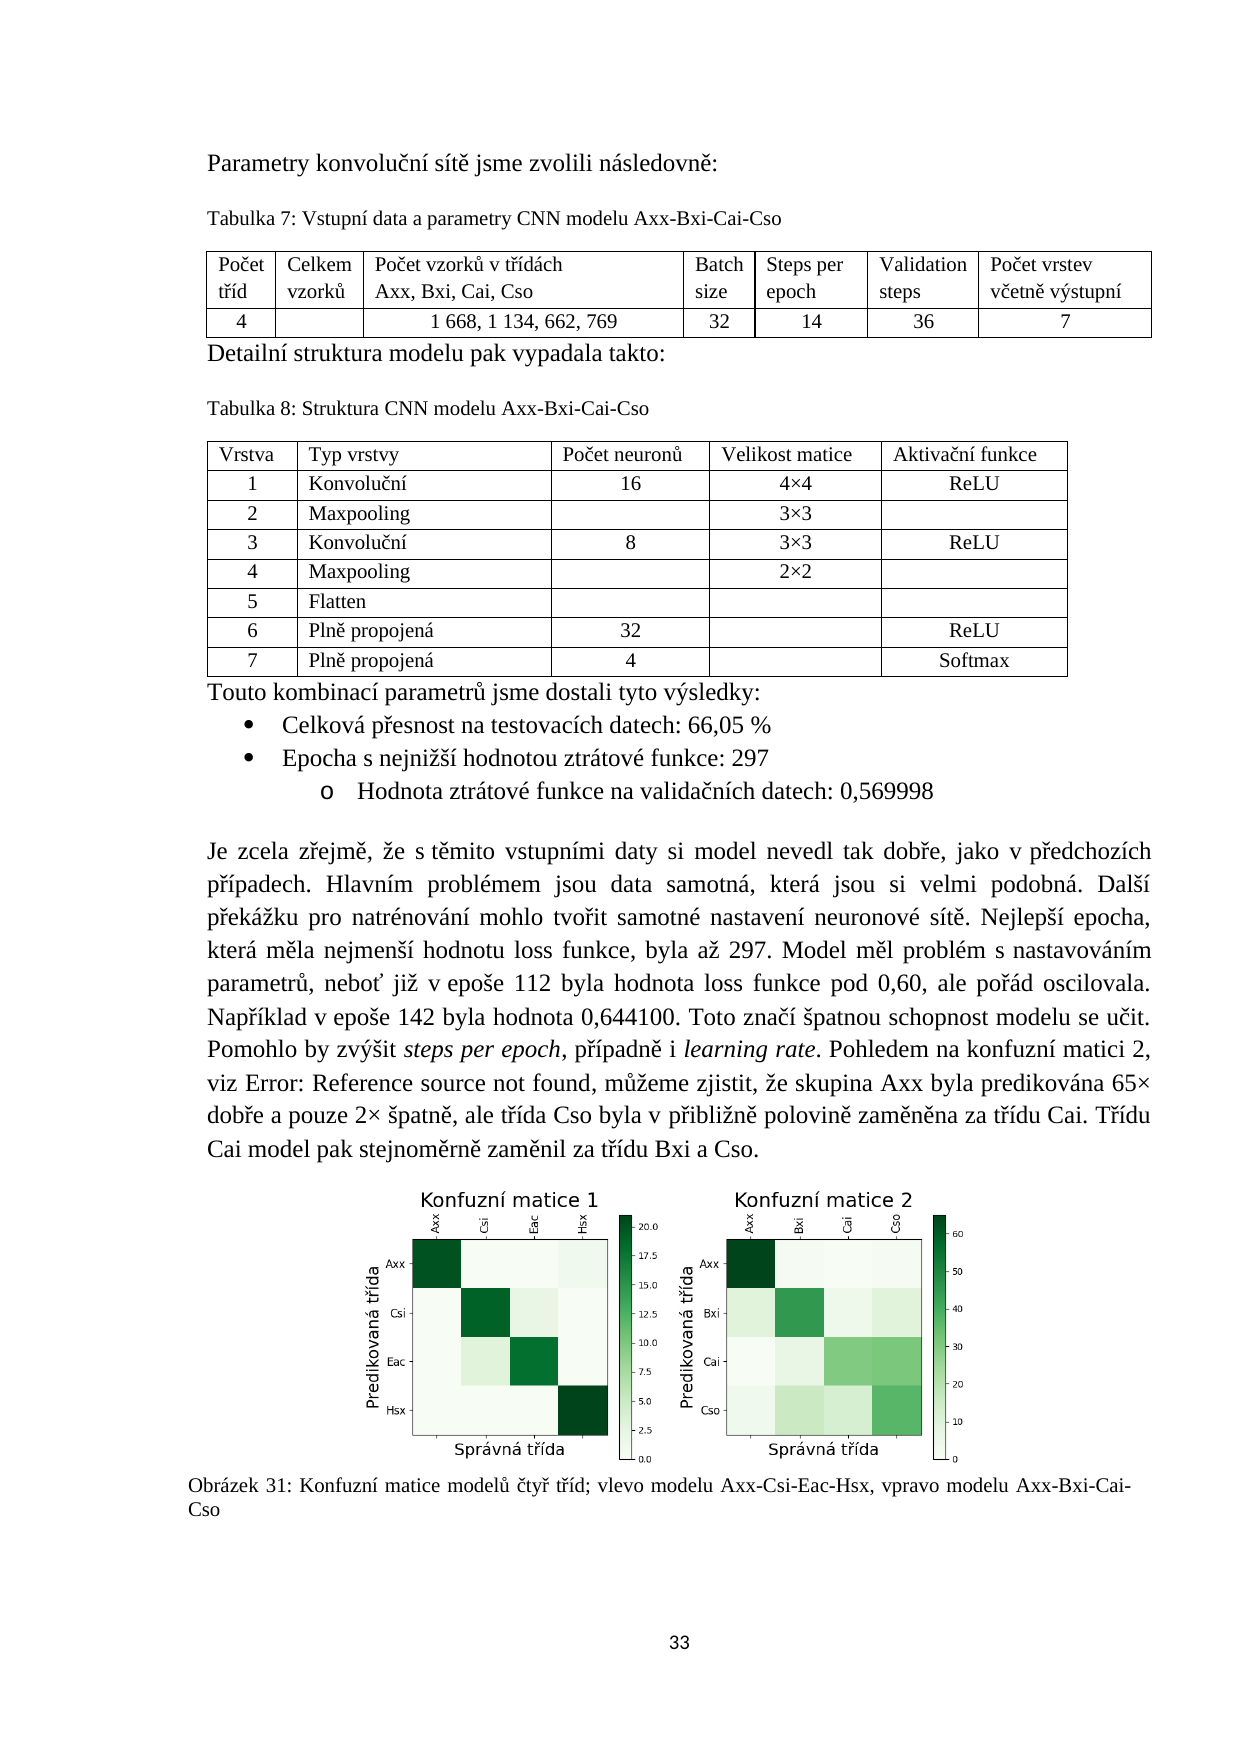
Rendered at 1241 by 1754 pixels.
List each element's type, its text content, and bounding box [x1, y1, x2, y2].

text Parametry konvoluční sítě jsme zvolili následovně: [207, 148, 1152, 176]
table_cell 7 [208, 648, 297, 676]
table_header Steps per epoch [756, 252, 867, 308]
table_cell Flatten [298, 589, 551, 617]
table_cell [882, 589, 1067, 617]
table_cell 6 [208, 618, 297, 647]
table_cell 32 [552, 618, 709, 647]
picture [365, 1172, 993, 1473]
table_cell Maxpooling [298, 560, 551, 588]
text Tabulka : Vstupní data a parametry CNN modelu Axx-Bxi-Cai-Cso [207, 206, 1152, 230]
table_cell Softmax [882, 648, 1067, 676]
table_header Aktivační funkce [882, 442, 1067, 470]
table_cell 14 [756, 309, 867, 337]
table_header Počet vrstev včetně výstupní [979, 252, 1151, 308]
table_cell 4 [552, 648, 709, 676]
list Touto kombinací parametrů jsme dostali tyto výsledky: [207, 677, 1152, 706]
table_cell 32 [684, 309, 754, 337]
list Celková přesnost na testovacích datech: 66,05 % [244, 710, 1152, 739]
table_header Počet tříd [207, 252, 275, 308]
table_cell 2×2 [710, 560, 881, 588]
table_cell ReLU [882, 618, 1067, 647]
table_cell [552, 560, 709, 588]
table_cell 4 [207, 309, 275, 337]
table_cell [552, 589, 709, 617]
table_cell 16 [552, 471, 709, 500]
table_cell ReLU [882, 471, 1067, 500]
table_cell [710, 589, 881, 617]
table_header Velikost matice [710, 442, 881, 470]
table_cell [552, 501, 709, 529]
table_cell [710, 648, 881, 676]
table_header Počet vzorků v třídách Axx, Bxi, Cai, Cso [364, 252, 683, 308]
table_cell 7 [979, 309, 1151, 337]
table_cell 1 668, 1 134, 662, 769 [364, 309, 683, 337]
table_cell 4 [208, 560, 297, 588]
table_cell [882, 560, 1067, 588]
table_cell 2 [208, 501, 297, 529]
list Epocha s nejnižší hodnotou ztrátové funkce: 297 [244, 743, 1152, 772]
table_cell 1 [208, 471, 297, 500]
table_cell [710, 618, 881, 647]
table_header Celkem vzorků [276, 252, 363, 308]
text Detailní struktura modelu pak vypadala takto: [207, 338, 1152, 367]
table_header Počet neuronů [552, 442, 709, 470]
table_header Typ vrstvy [298, 442, 551, 470]
table_cell 5 [208, 589, 297, 617]
table_cell 3×3 [710, 530, 881, 558]
table_cell [276, 309, 363, 337]
table_cell Plně propojená [298, 648, 551, 676]
table_cell 8 [552, 530, 709, 558]
table_header Validation steps [868, 252, 978, 308]
table_cell Konvoluční [298, 471, 551, 500]
table_cell Konvoluční [298, 530, 551, 558]
list Hodnota ztrátové funkce na validačních datech: 0,569998 [319, 776, 1152, 807]
table_cell Maxpooling [298, 501, 551, 529]
text Tabulka : Struktura CNN modelu Axx-Bxi-Cai-Cso [207, 396, 1152, 420]
table_header Batch size [684, 252, 754, 308]
table_header Vrstva [208, 442, 297, 470]
table_cell 4×4 [710, 471, 881, 500]
table_cell 3×3 [710, 501, 881, 529]
table_cell ReLU [882, 530, 1067, 558]
table_cell 36 [868, 309, 978, 337]
table_cell [882, 501, 1067, 529]
table_cell 3 [208, 530, 297, 558]
table_cell Plně propojená [298, 618, 551, 647]
